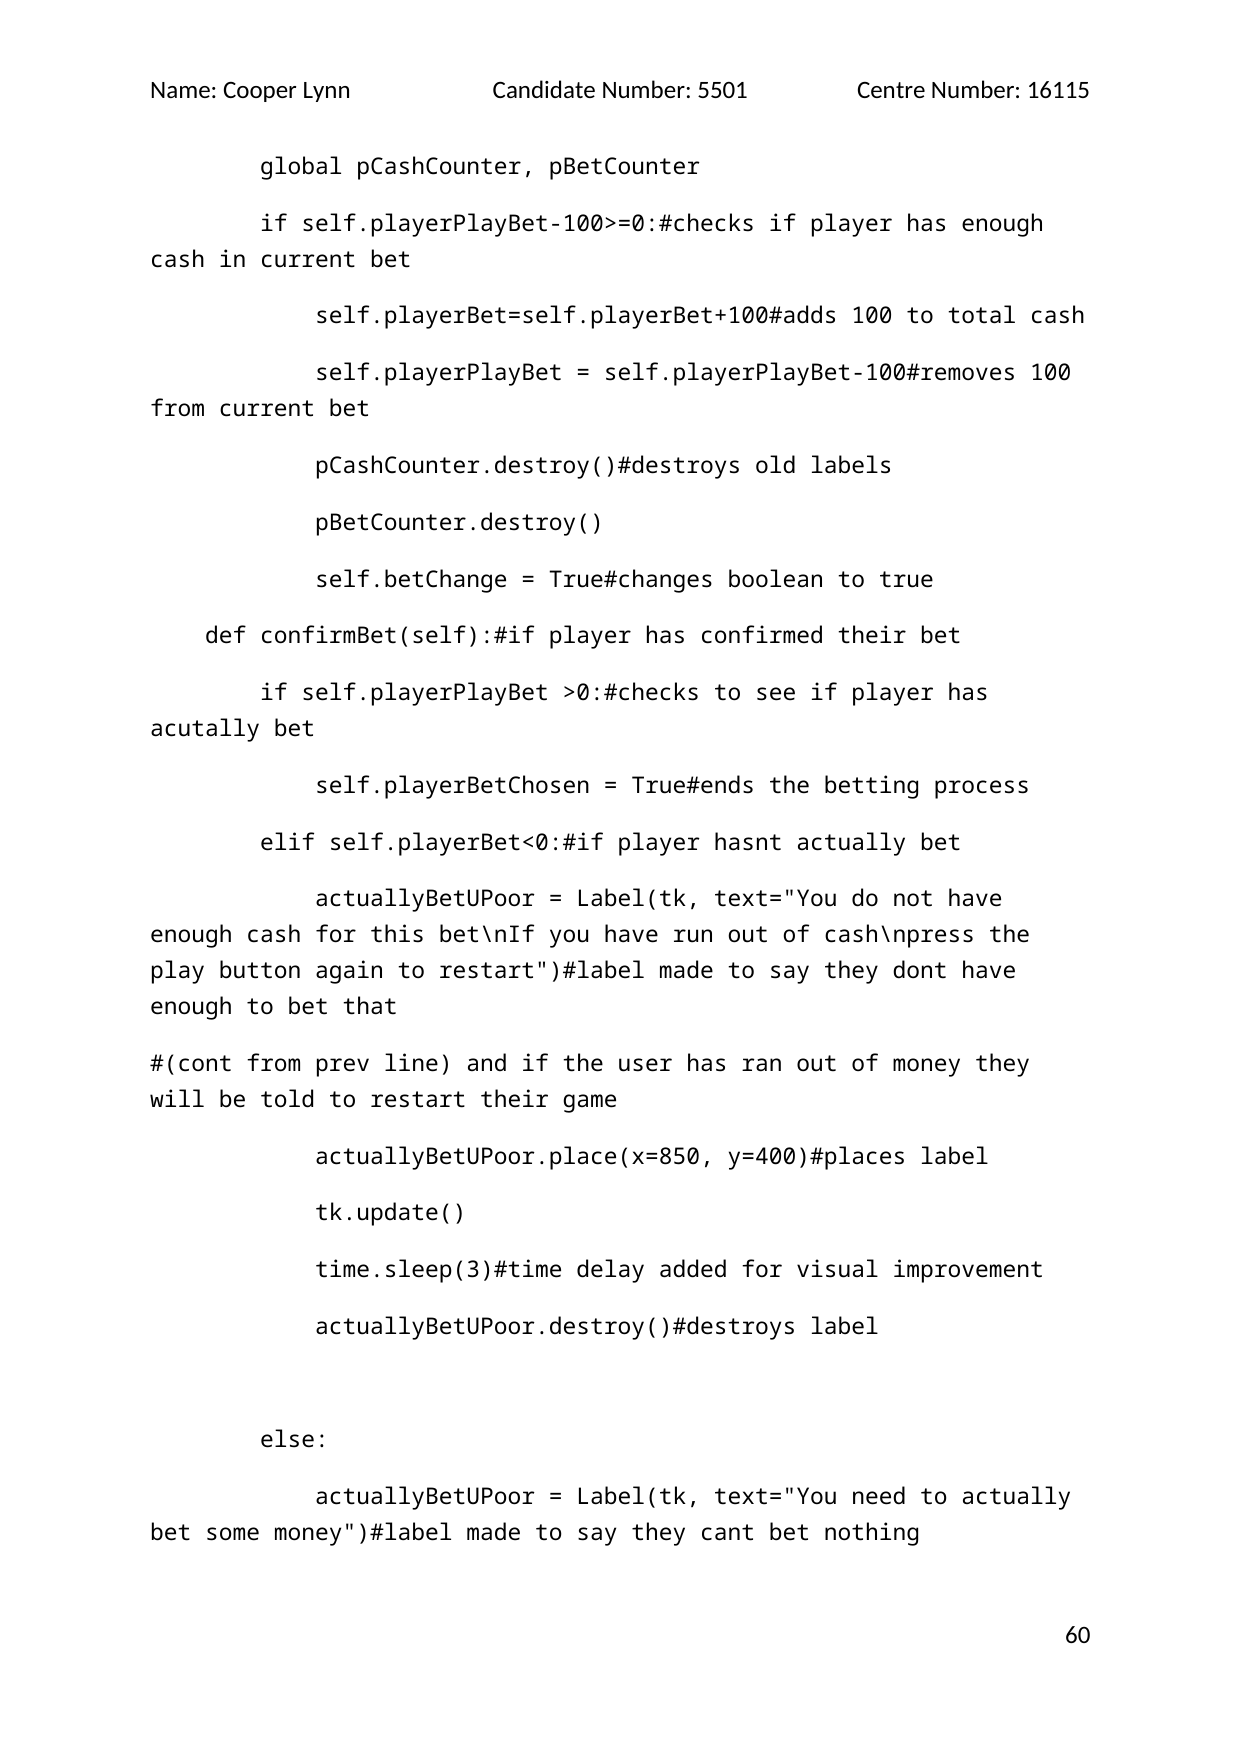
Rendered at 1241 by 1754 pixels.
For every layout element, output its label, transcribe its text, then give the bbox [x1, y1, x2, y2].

text global pCashCounter, pBetCounter [150, 150, 1090, 181]
text time.sleep(3)#time delay added for visual improvement [150, 1253, 1090, 1284]
text actuallyBetUPoor = Label(tk, text="You need to actually bet some money")#label made to say they cant bet nothing [150, 1480, 1090, 1547]
text tk.update() [150, 1196, 1090, 1228]
text actuallyBetUPoor.place(x=850, y=400)#places label [150, 1139, 1090, 1171]
text if self.playerPlayBet >0:#checks to see if player has acutally bet [150, 676, 1090, 743]
text #(cont from prev line) and if the user has ran out of money they will be told to restart their game [150, 1047, 1090, 1114]
text self.playerBetChosen = True#ends the betting process [150, 769, 1090, 800]
text else: [150, 1423, 1090, 1455]
text def confirmBet(self):#if player has confirmed their bet [150, 619, 1090, 651]
text pBetCounter.destroy() [150, 506, 1090, 537]
text self.betChange = True#changes boolean to true [150, 562, 1090, 594]
text self.playerPlayBet = self.playerPlayBet-100#removes 100 from current bet [150, 356, 1090, 423]
text elif self.playerBet<0:#if player hasnt actually bet [150, 826, 1090, 857]
text if self.playerPlayBet-100>=0:#checks if player has enough cash in current bet [150, 207, 1090, 274]
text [150, 1310, 1090, 1341]
text pCashCounter.destroy()#destroys old labels [150, 449, 1090, 480]
text actuallyBetUPoor = Label(tk, text="You do not have enough cash for this bet\nIf you have run out of cash\npress the play button again to restart")#label made to say they dont have enough to bet that [150, 882, 1090, 1021]
text self.playerBet=self.playerBet+100#adds 100 to total cash [150, 299, 1090, 331]
